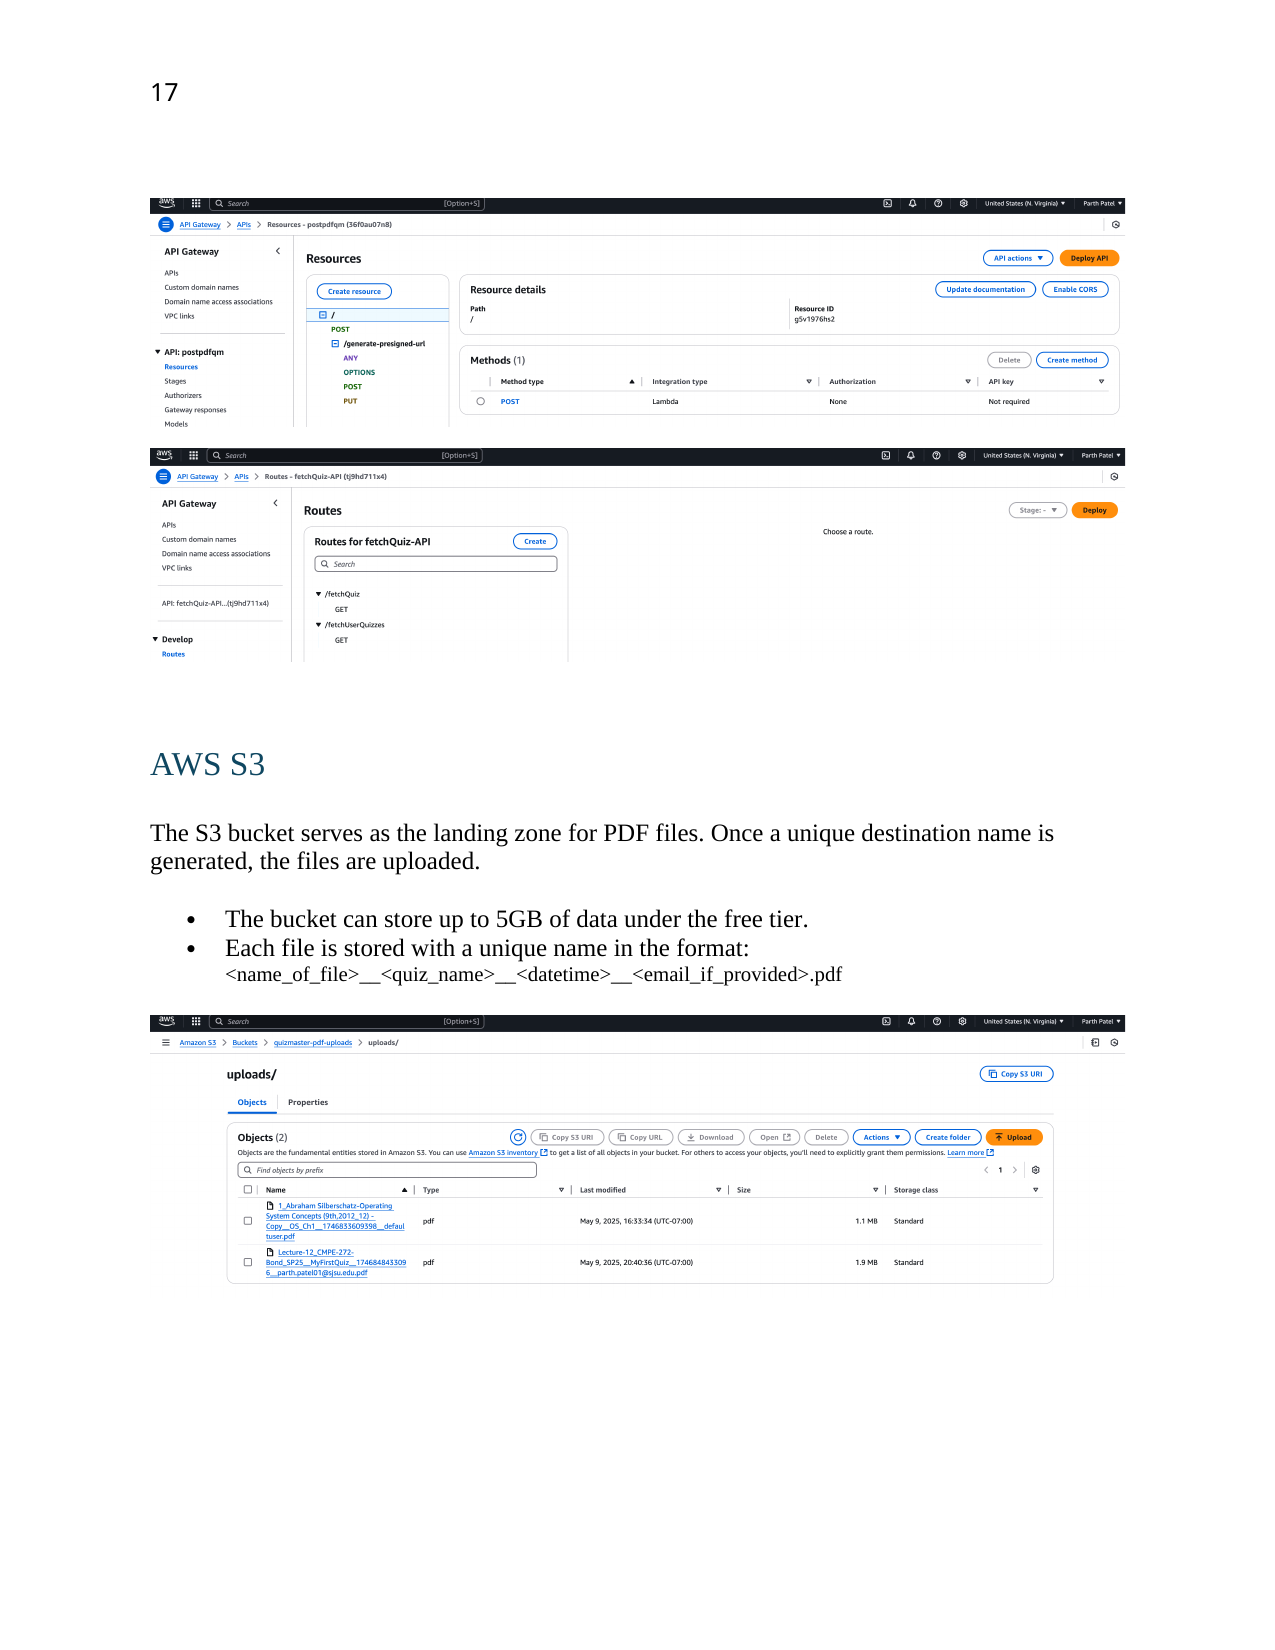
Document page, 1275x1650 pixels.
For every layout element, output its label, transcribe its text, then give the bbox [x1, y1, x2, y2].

text The S3 bucket serves as the landing zone for PDF files. Once a unique destination name is generated, the files are uploaded. [150, 818, 1125, 875]
list The bucket can store up to 5GB of data under the free tier. [187, 904, 1125, 933]
list Each file is stored with a unique name in the format: <name_of_file>__<quiz_name>__<datetime>__<email_if_provided>.pdf [187, 933, 1125, 986]
subtitle AWS S3 [150, 744, 1125, 783]
picture [150, 1015, 1125, 1298]
picture [150, 198, 1125, 427]
picture [150, 448, 1125, 662]
